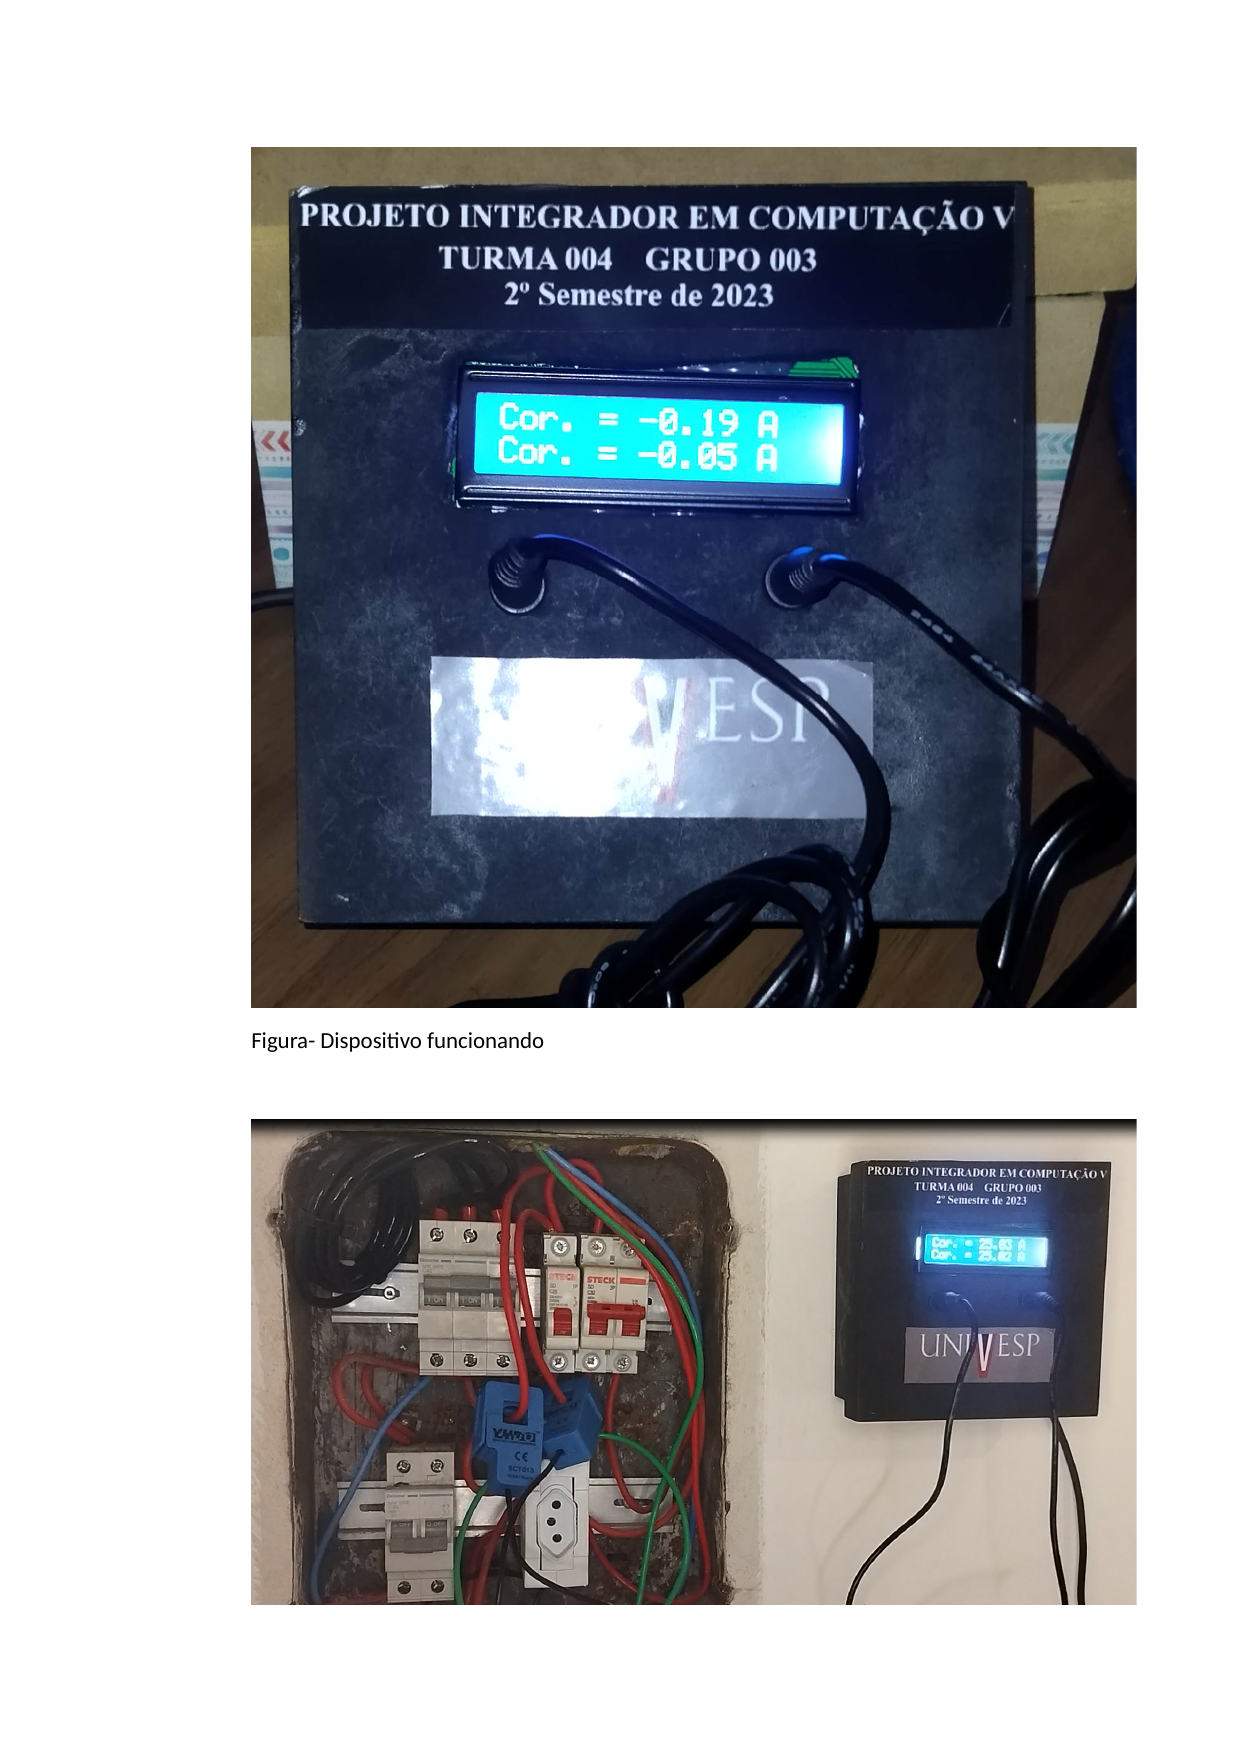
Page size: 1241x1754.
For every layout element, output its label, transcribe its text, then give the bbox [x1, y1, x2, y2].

picture [251, 1119, 1137, 1605]
text Figura- Dispositivo funcionando [177, 1026, 1063, 1054]
picture [251, 147, 1137, 1008]
